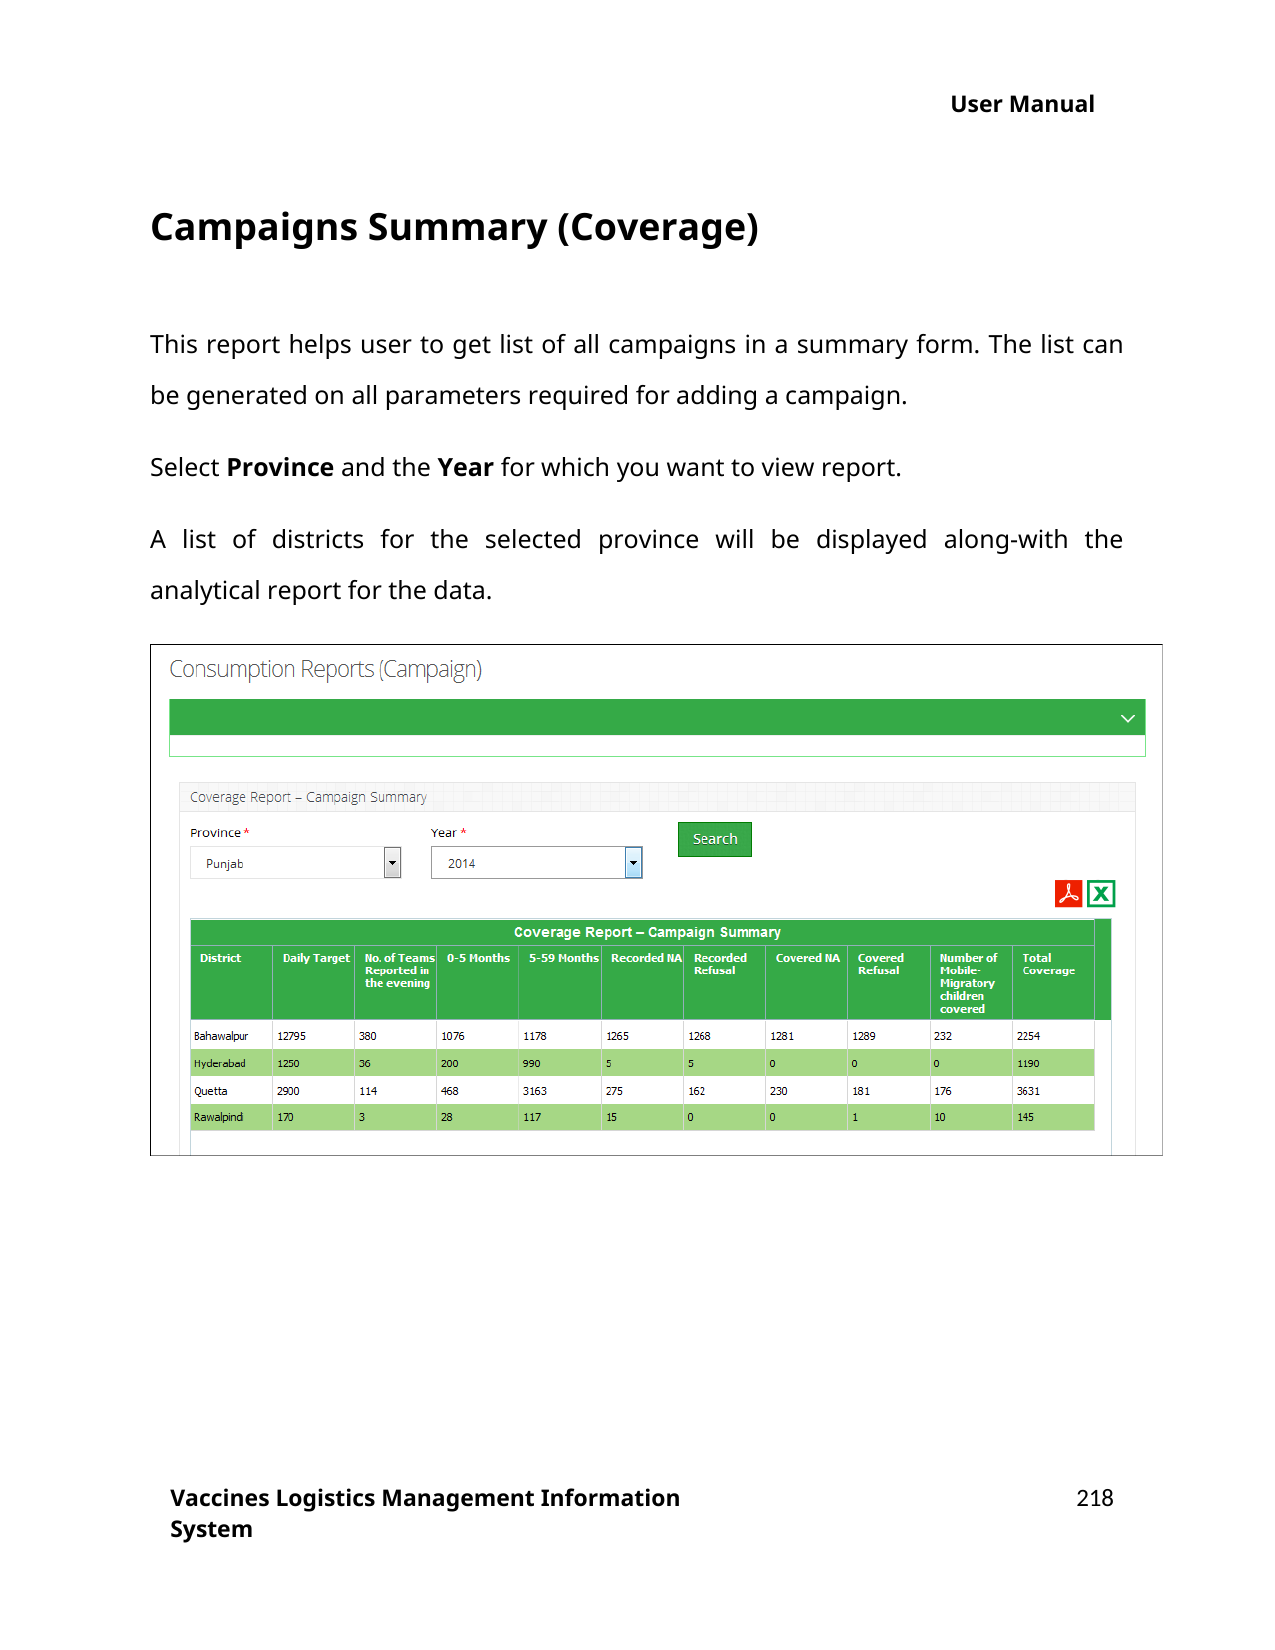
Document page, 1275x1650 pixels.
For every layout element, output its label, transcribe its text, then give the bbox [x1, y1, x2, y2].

text This report helps user to get list of all campaigns in a summary form. The list can be generated on all parameters required for adding a campaign. [150, 327, 1125, 412]
picture [150, 644, 1163, 1156]
subtitle Campaigns Summary (Coverage) [150, 200, 1125, 251]
text A list of districts for the selected province will be displayed along-with the analytical report for the data. [150, 521, 1125, 606]
text Select Province and the Year for which you want to view report. [150, 449, 1125, 483]
